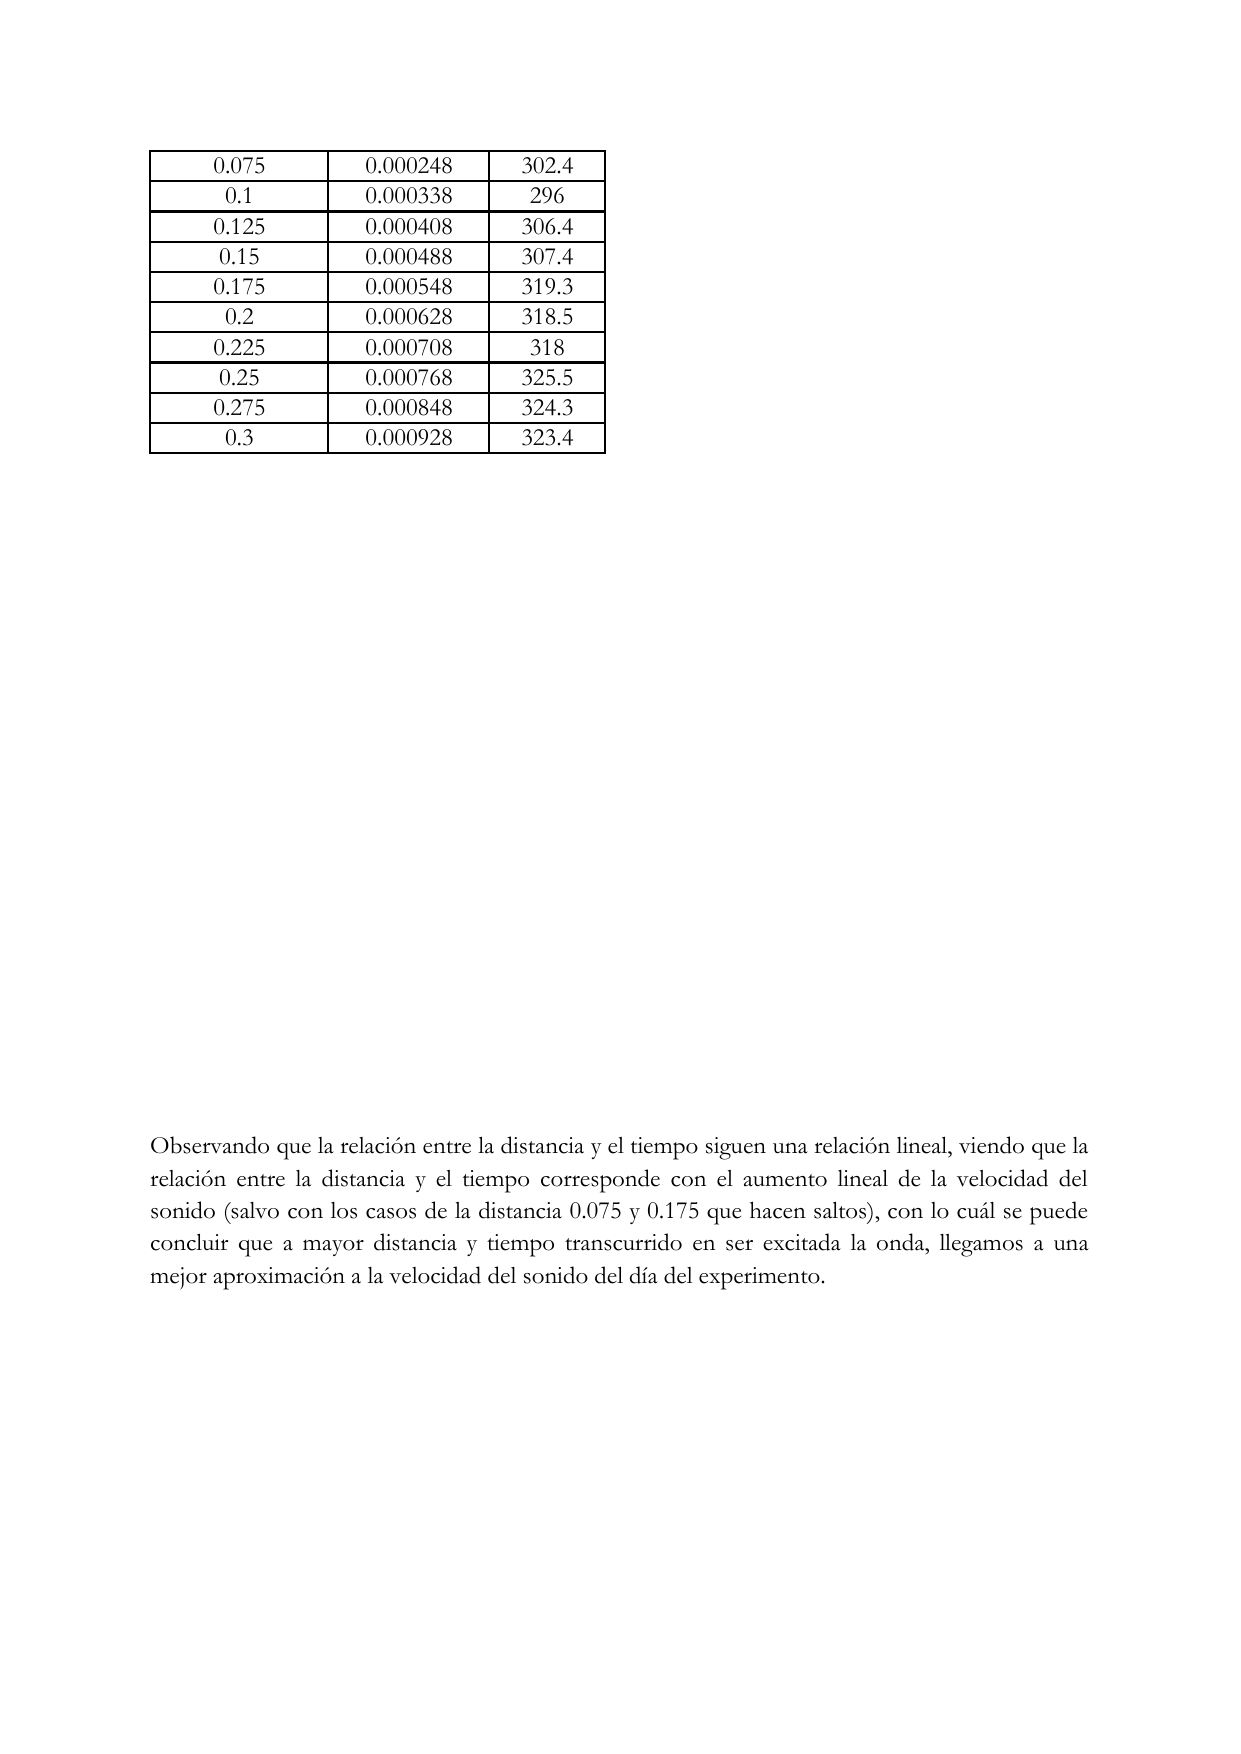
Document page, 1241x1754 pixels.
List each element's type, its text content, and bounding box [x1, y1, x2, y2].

table_cell 0.000488 [329, 243, 488, 271]
table_cell 0.175 [151, 273, 327, 301]
table_cell 318.5 [490, 303, 604, 331]
table_cell 0.1 [151, 182, 327, 210]
table_cell 0.2 [151, 303, 327, 331]
table_cell 323.4 [490, 424, 604, 452]
table_cell 307.4 [490, 243, 604, 271]
table_cell 325.5 [490, 364, 604, 392]
table_cell 306.4 [490, 213, 604, 241]
table_cell 0.000248 [329, 152, 488, 180]
table_cell 0.000548 [329, 273, 488, 301]
table_cell 0.000408 [329, 213, 488, 241]
table_cell 296 [490, 182, 604, 210]
table_cell 0.000338 [329, 182, 488, 210]
table_cell 0.000928 [329, 424, 488, 452]
table_cell 0.25 [151, 364, 327, 392]
table_cell 0.075 [151, 152, 327, 180]
table_cell 0.275 [151, 394, 327, 422]
table_cell 302.4 [490, 152, 604, 180]
table_cell 318 [490, 333, 604, 361]
table_cell 0.000768 [329, 364, 488, 392]
table_cell 319.3 [490, 273, 604, 301]
table_cell 0.000628 [329, 303, 488, 331]
table_cell 0.000708 [329, 333, 488, 361]
table_cell 0.000848 [329, 394, 488, 422]
table_cell 0.125 [151, 213, 327, 241]
table_cell 0.15 [151, 243, 327, 271]
table_cell 0.225 [151, 333, 327, 361]
table_cell 324.3 [490, 394, 604, 422]
text Observando que la relación entre la distancia y el tiempo siguen una relación lineal, viendo que la relación entre la distancia y el tiempo corresponde con el aumento lineal de la velocidad del sonido (salvo con los casos de la distancia 0.075 y 0.175 que hacen saltos), con lo cuál se puede concluir que a mayor distancia y tiempo transcurrido en ser excitada la onda, llegamos a una mejor aproximación a la velocidad del sonido del día del experimento. [150, 1132, 1090, 1289]
table_cell 0.3 [151, 424, 327, 452]
